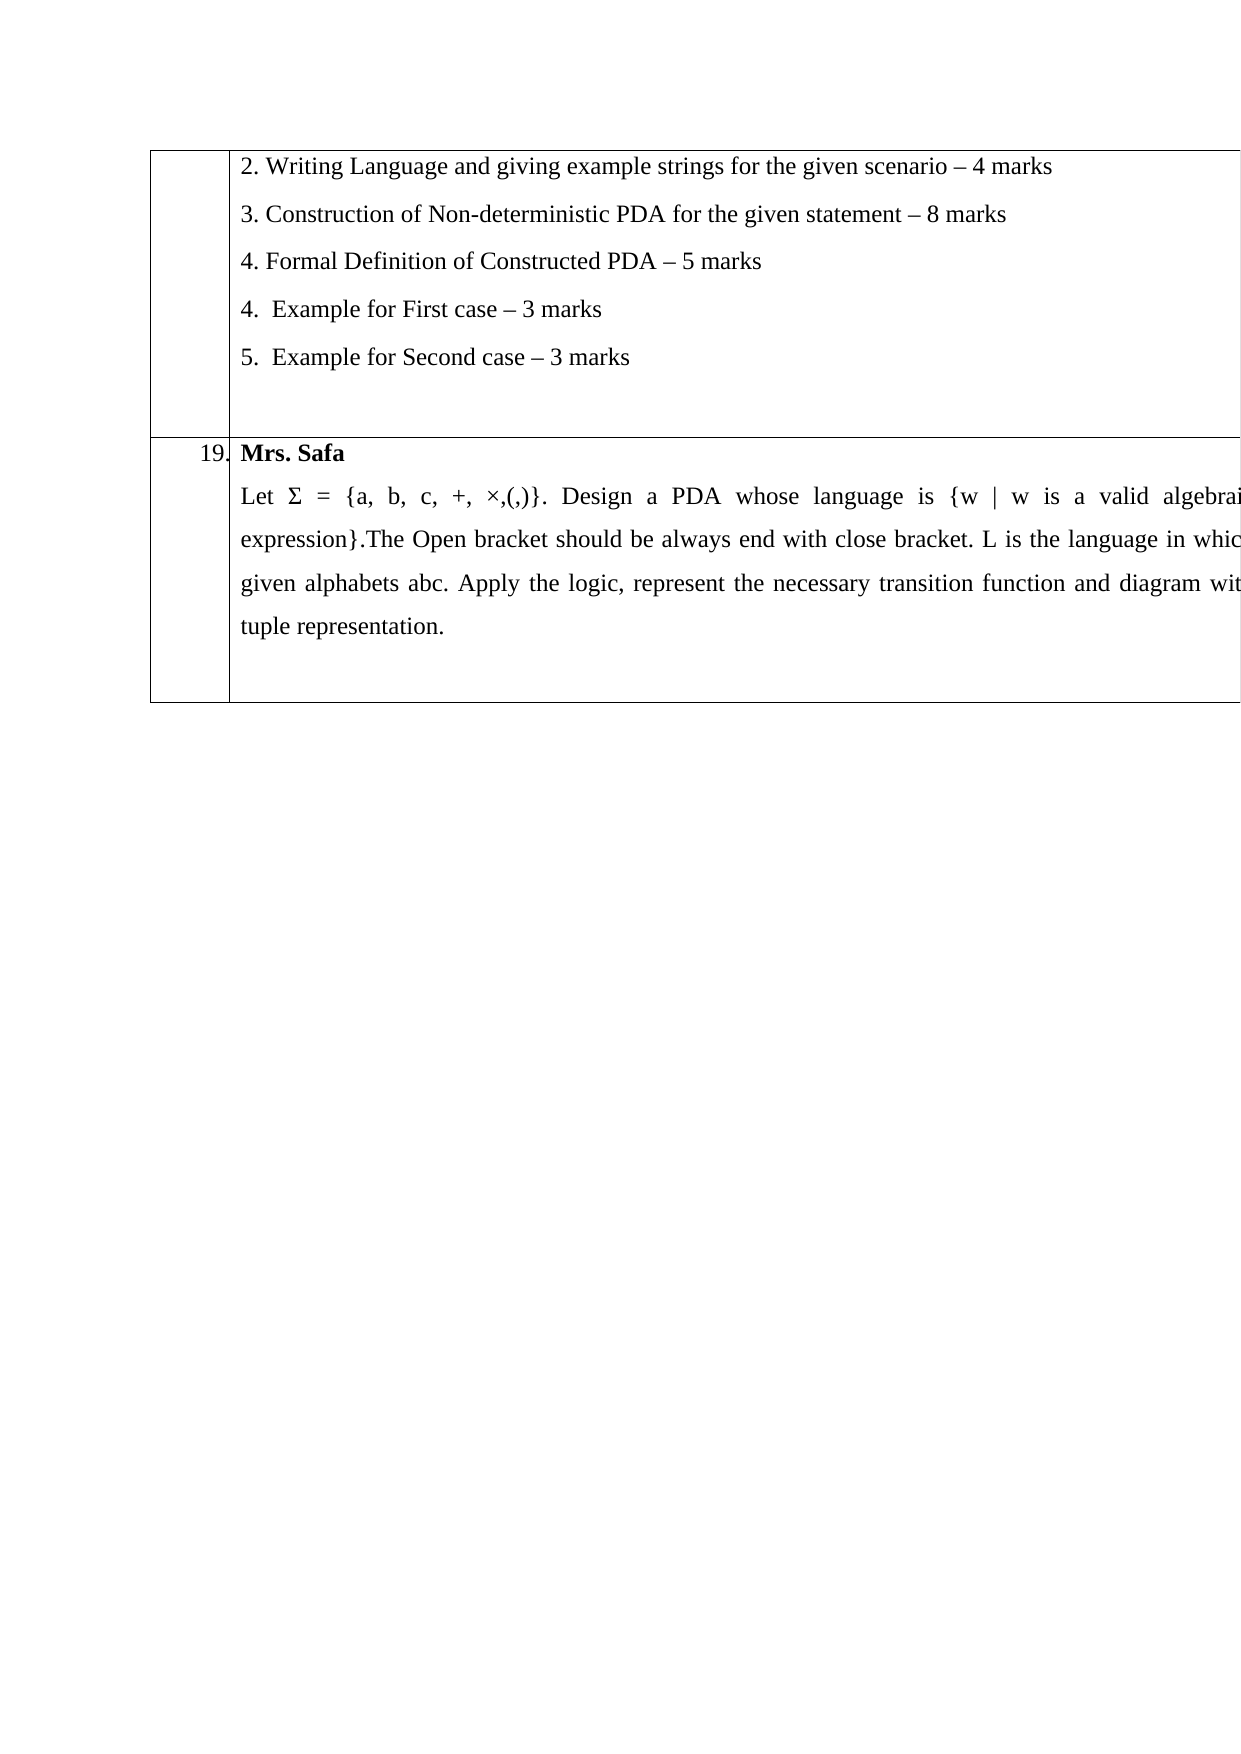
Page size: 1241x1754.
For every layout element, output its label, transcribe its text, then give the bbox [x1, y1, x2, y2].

table_cell Mrs. Safa Let Σ = {a, b, c, +, ×,(,)}. Design a PDA whose language is {w | w is a valid algebraic expression}.The Open bracket should be always end with close bracket. L is the language in which given alphabets abc. Apply the logic, represent the necessary transition function and diagram with tuple representation. [230, 438, 1240, 702]
table_cell [151, 151, 229, 437]
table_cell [230, 151, 1240, 437]
table_cell [151, 438, 229, 702]
